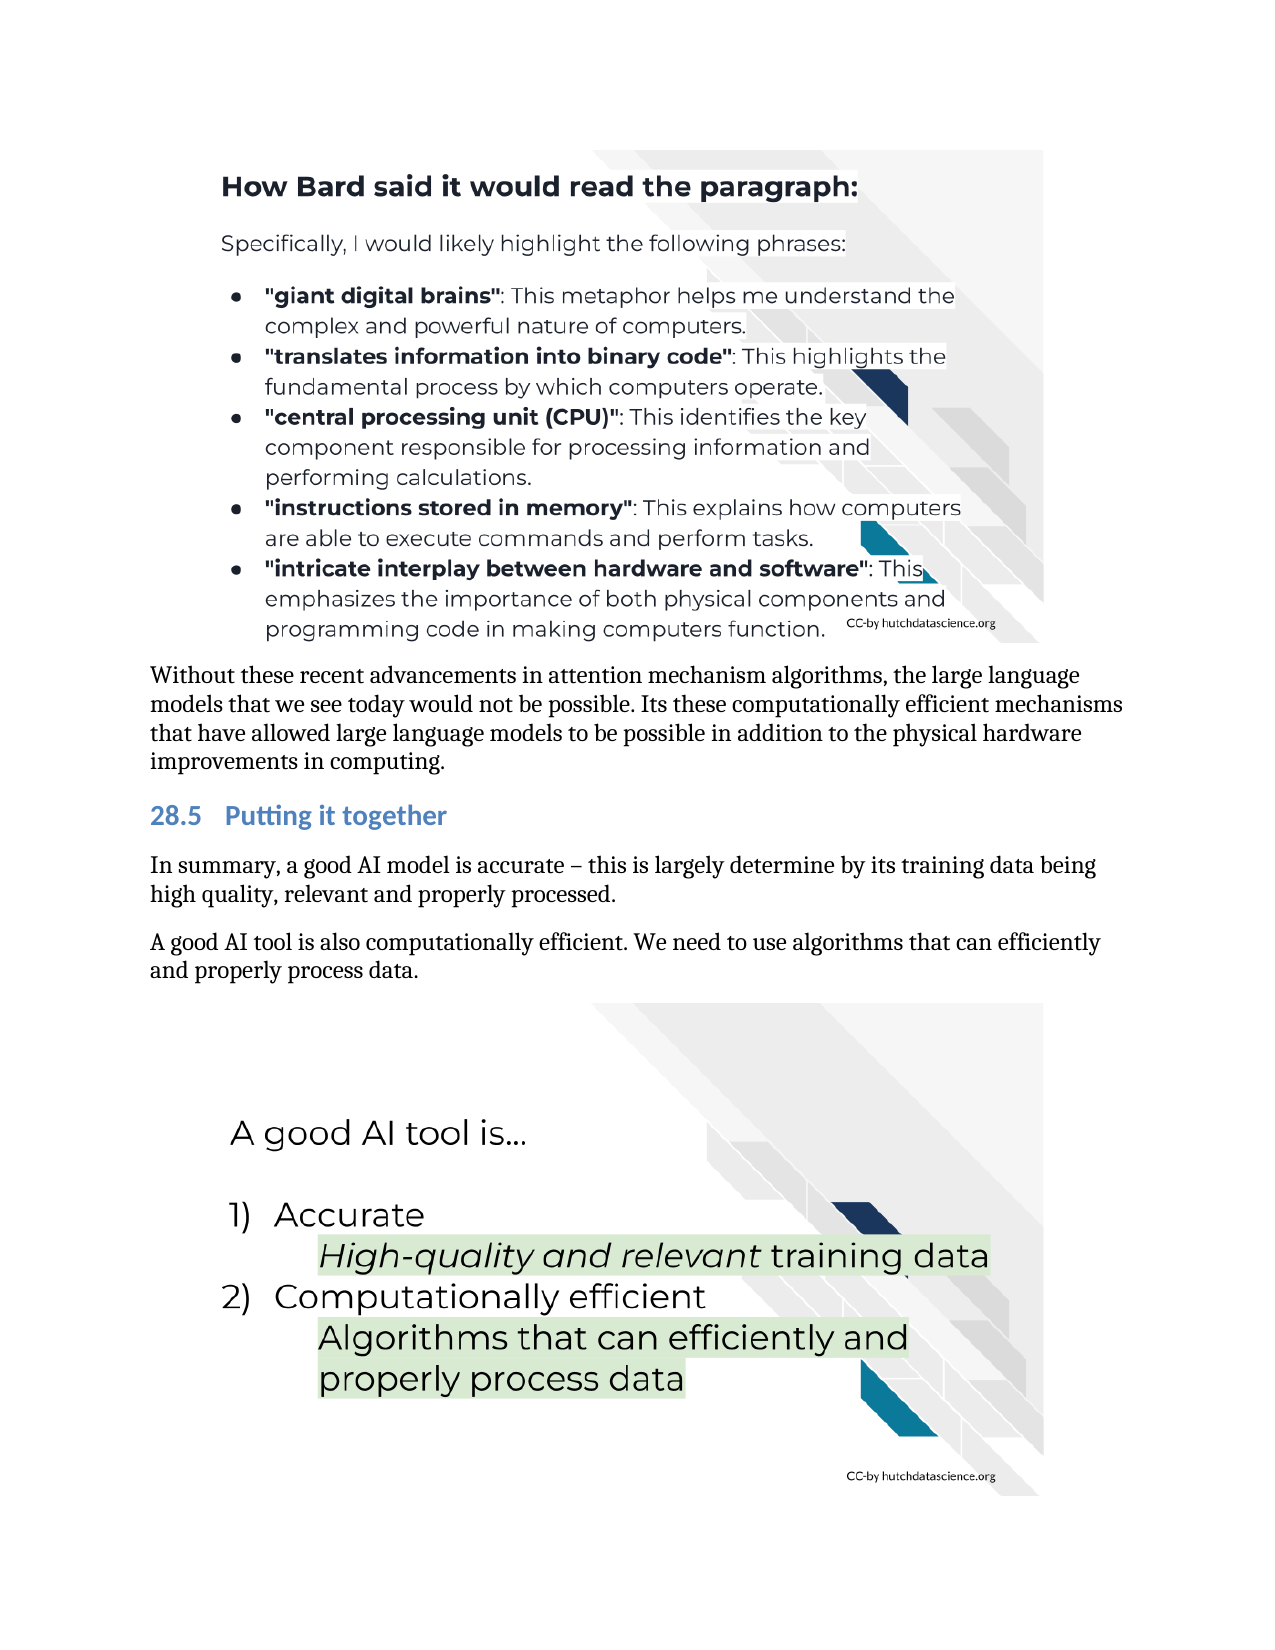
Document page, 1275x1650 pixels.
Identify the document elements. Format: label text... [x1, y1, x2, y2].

text A good AI tool is also computationally efficient. We need to use algorithms that can efficiently and properly process data. [150, 927, 1125, 985]
subtitle 28.5 Putting it together [150, 797, 1125, 832]
picture [168, 1003, 1044, 1496]
text In summary, a good AI model is accurate – this is largely determine by its training data being high quality, relevant and properly processed. [150, 851, 1125, 909]
picture [168, 150, 1044, 643]
text Without these recent advancements in attention mechanism algorithms, the large language models that we see today would not be possible. Its these computationally efficient mechanisms that have allowed large language models to be possible in addition to the physical hardware improvements in computing. [150, 661, 1125, 776]
